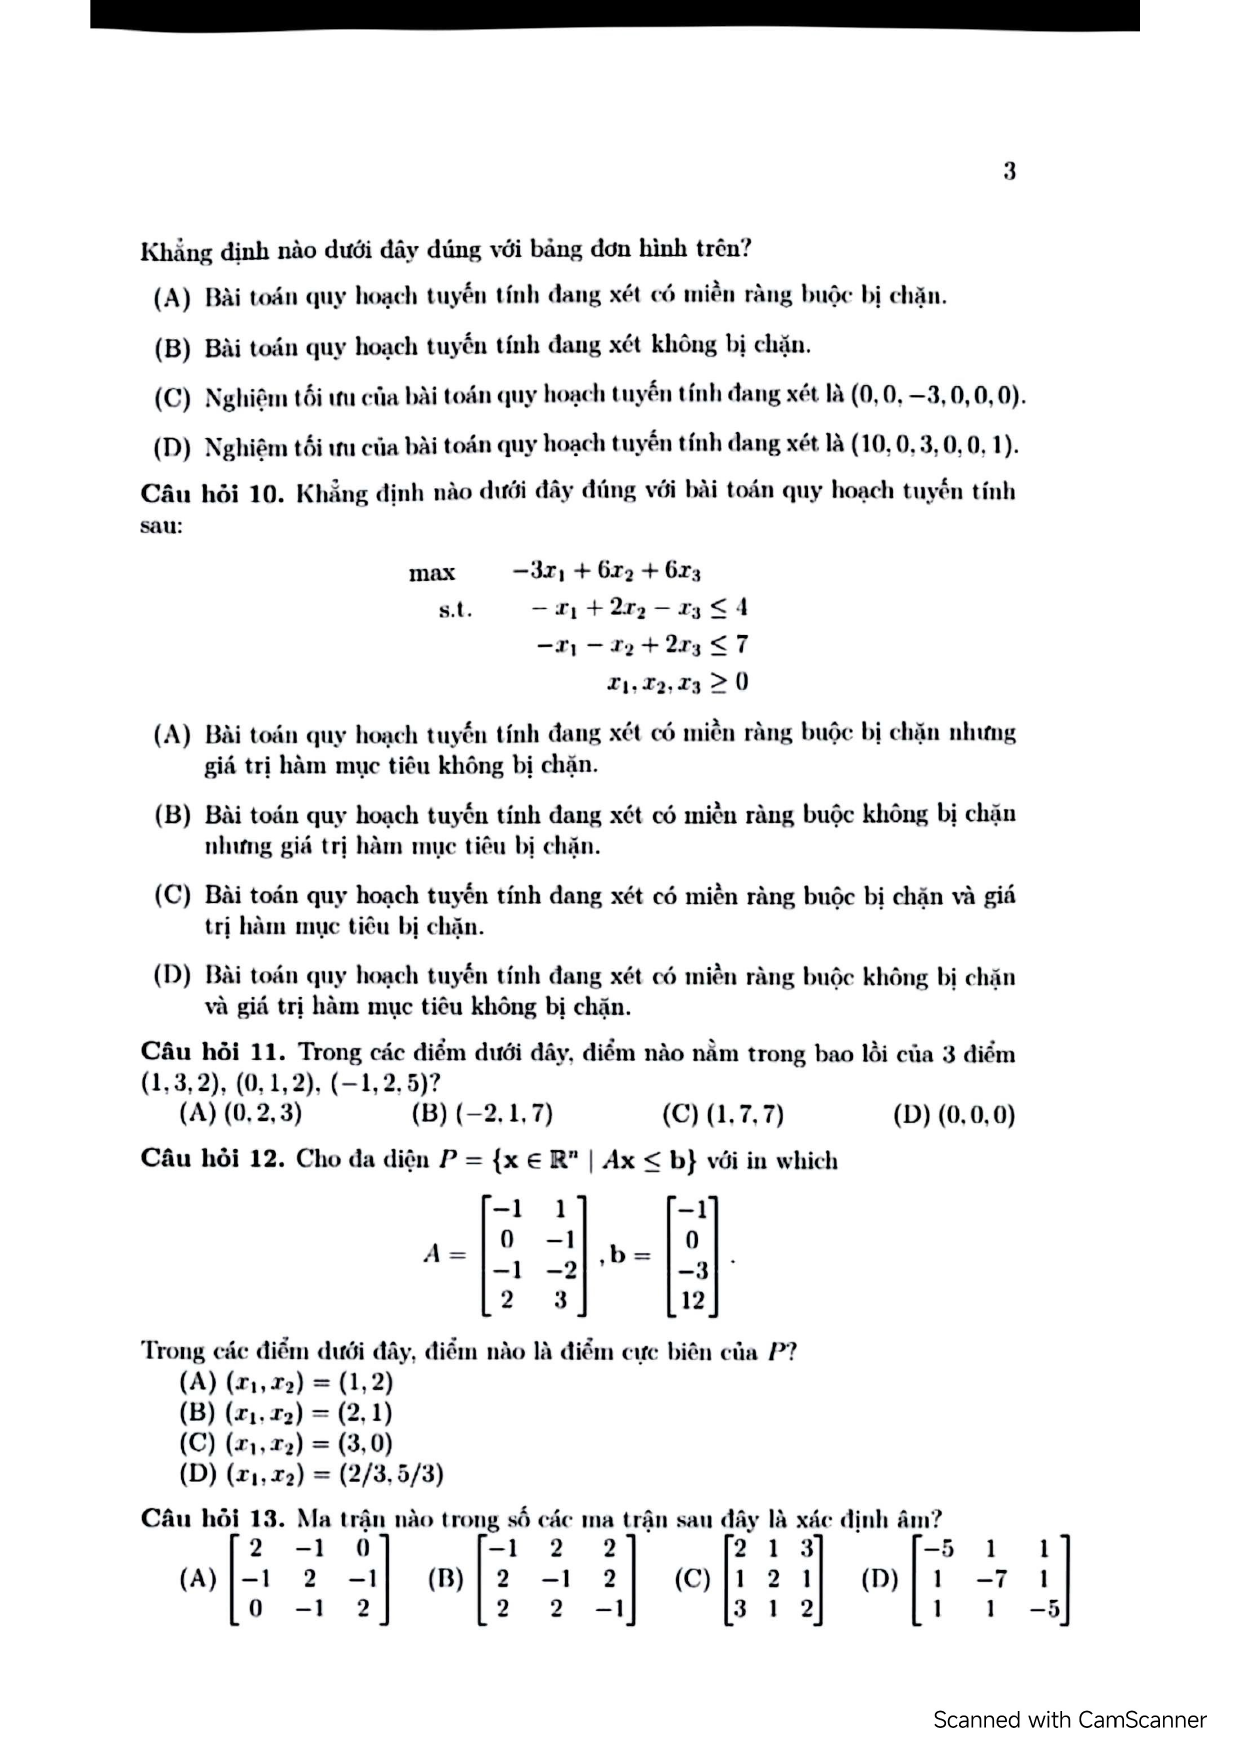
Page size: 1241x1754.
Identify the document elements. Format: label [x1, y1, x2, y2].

picture [90, 0, 1140, 1688]
picture [933, 1704, 1207, 1734]
